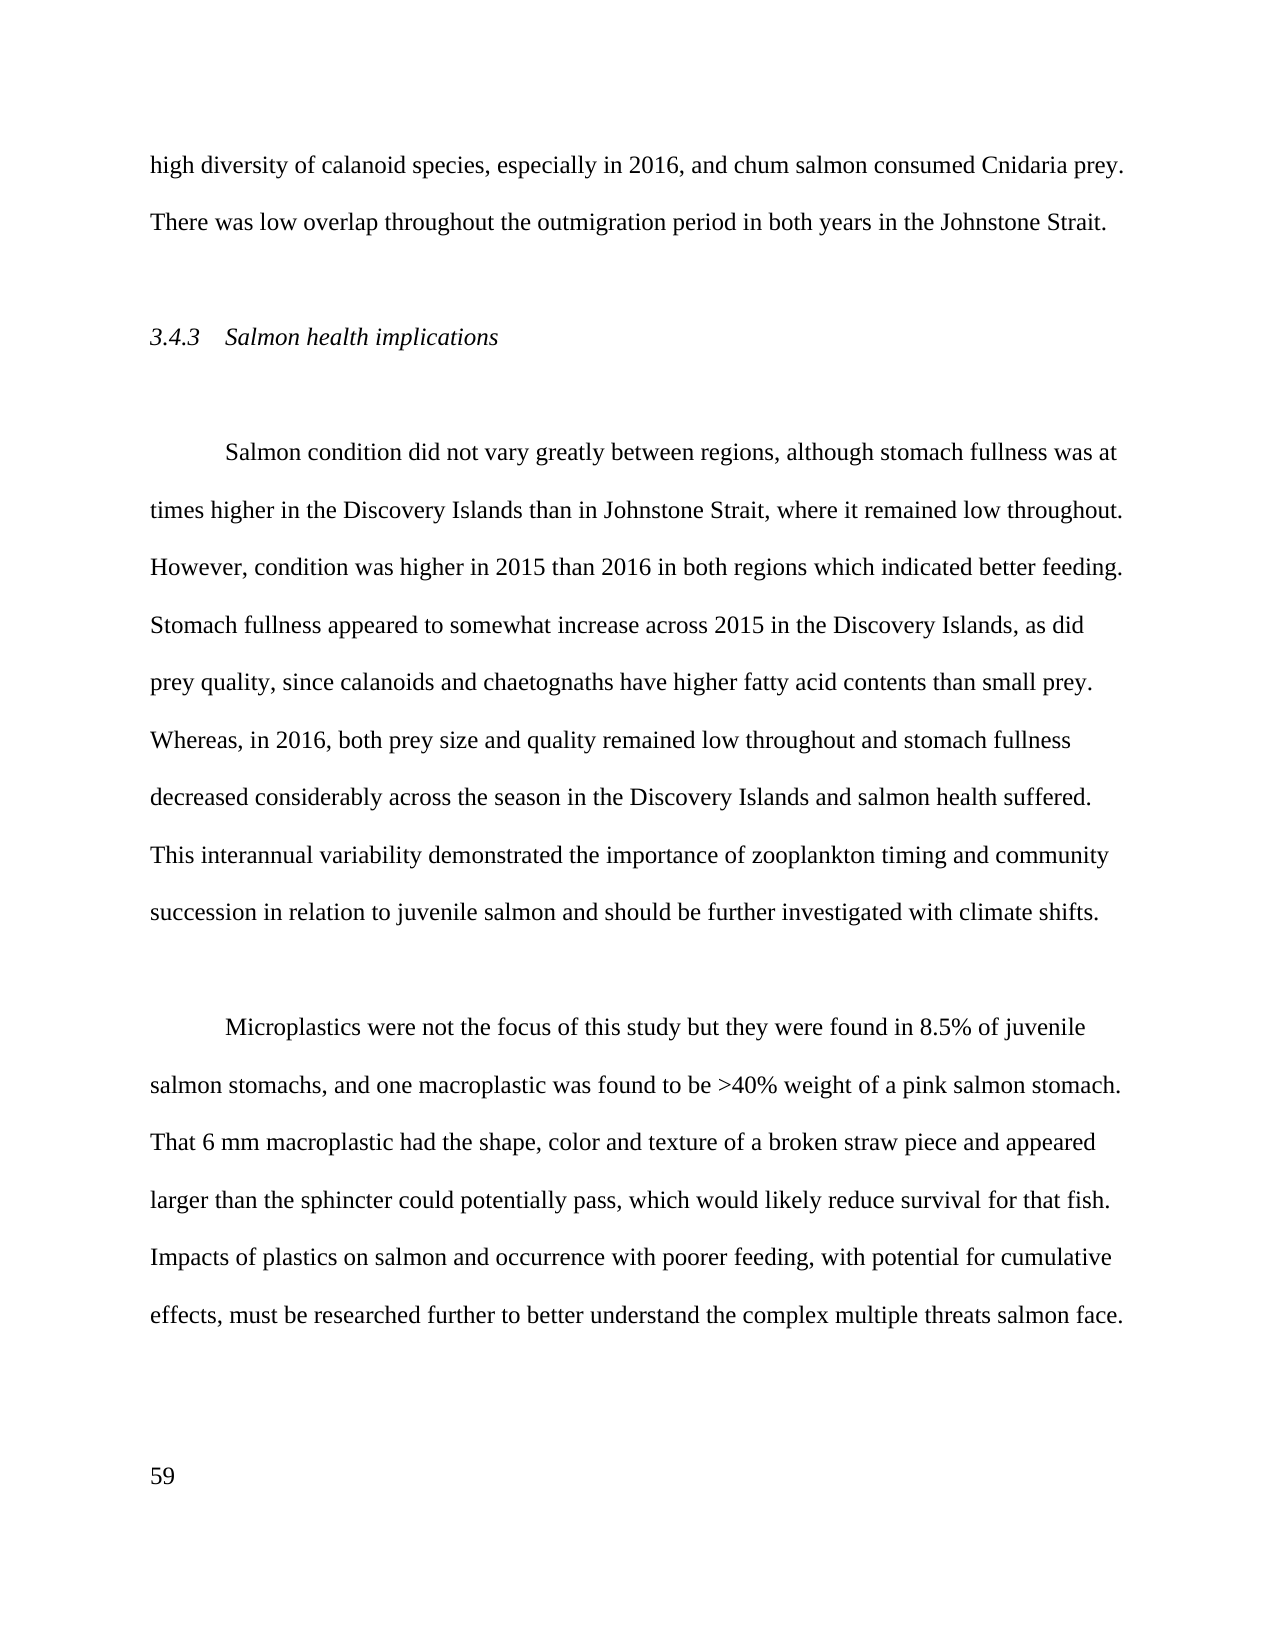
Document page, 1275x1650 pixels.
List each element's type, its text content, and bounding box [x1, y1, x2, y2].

subtitle Salmon health implications [150, 322, 1125, 351]
text Salmon condition did not vary greatly between regions, although stomach fullness was at times higher in the Discovery Islands than in Johnstone Strait, where it remained low throughout. However, condition was higher in 2015 than 2016 in both regions which indicated better feeding. Stomach fullness appeared to somewhat increase across 2015 in the Discovery Islands, as did prey quality, since calanoids and chaetognaths have higher fatty acid contents than small prey. Whereas, in 2016, both prey size and quality remained low throughout and stomach fullness decreased considerably across the season in the Discovery Islands and salmon health suffered. This interannual variability demonstrated the importance of zooplankton timing and community succession in relation to juvenile salmon and should be further investigated with climate shifts. [150, 437, 1125, 926]
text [150, 150, 1125, 236]
text Microplastics were not the focus of this study but they were found in 8.5% of juvenile salmon stomachs, and one macroplastic was found to be >40% weight of a pink salmon stomach. That 6 mm macroplastic had the shape, color and texture of a broken straw piece and appeared larger than the sphincter could potentially pass, which would likely reduce survival for that fish. Impacts of plastics on salmon and occurrence with poorer feeding, with potential for cumulative effects, must be researched further to better understand the complex multiple threats salmon face. [150, 1012, 1125, 1329]
